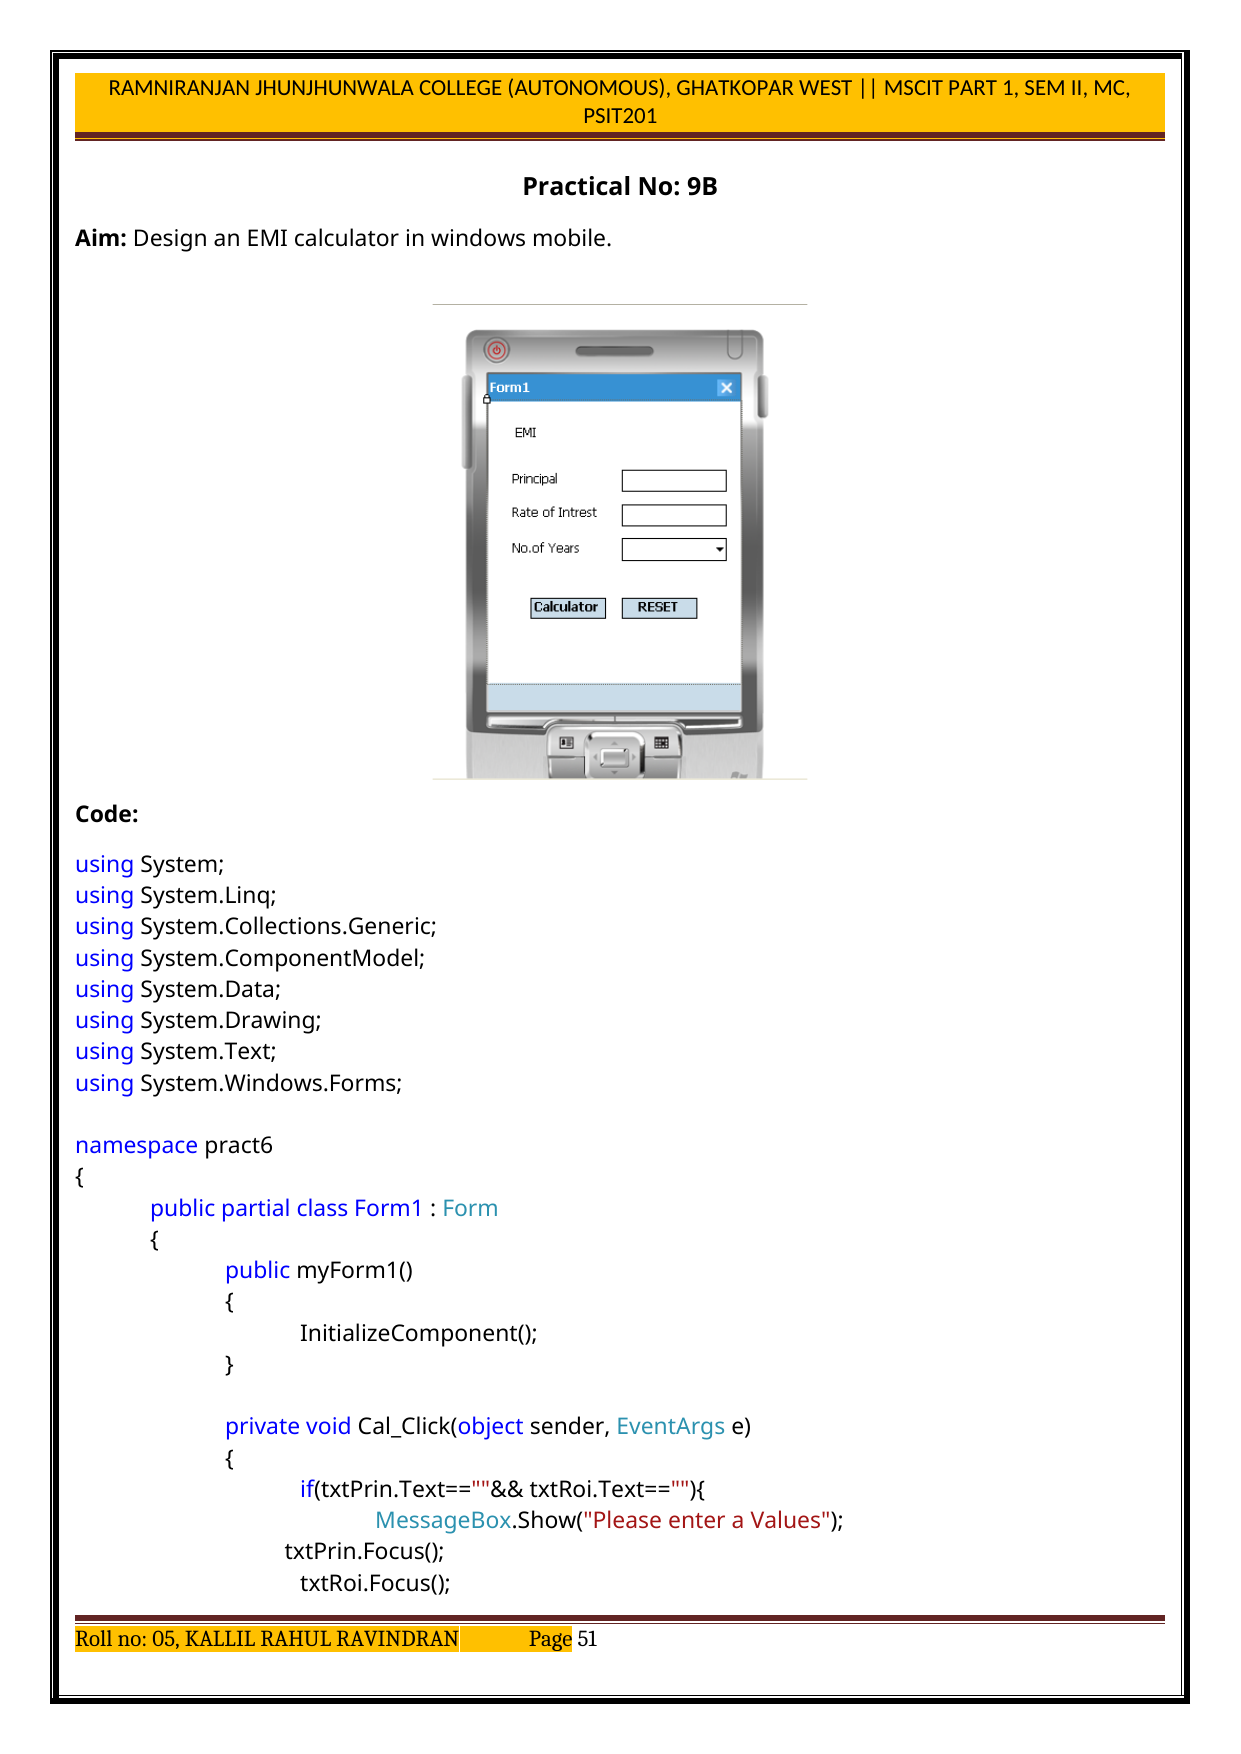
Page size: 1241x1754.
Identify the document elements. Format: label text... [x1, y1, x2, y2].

text using System.Text; [75, 1035, 1165, 1067]
text txtRoi.Focus(); [225, 1567, 1165, 1598]
text { [225, 1285, 1165, 1317]
text txtPrin.Focus(); [225, 1535, 1165, 1567]
text using System.ComponentModel; [75, 942, 1165, 973]
text namespace pract6 [75, 1129, 1165, 1160]
text } [225, 1348, 1165, 1379]
text public partial class Form1 : Form [75, 1192, 1165, 1223]
text private void Cal_Click(object sender, EventArgs e) [225, 1410, 1165, 1442]
text using System; [75, 848, 1165, 879]
text { [75, 1160, 1165, 1192]
text Aim: Design an EMI calculator in windows mobile. [75, 222, 1165, 253]
text using System.Data; [75, 973, 1165, 1004]
text if(txtPrin.Text==""&& txtRoi.Text==""){ [225, 1473, 1165, 1504]
text public myForm1() [225, 1254, 1165, 1285]
text using System.Collections.Generic; [75, 910, 1165, 942]
text using System.Drawing; [75, 1004, 1165, 1035]
text InitializeComponent(); [225, 1317, 1165, 1348]
text using System.Linq; [75, 879, 1165, 910]
text using System.Windows.Forms; [75, 1067, 1165, 1098]
text Practical No: 9B [75, 169, 1165, 203]
picture [432, 304, 808, 780]
text { [225, 1442, 1165, 1473]
text Code: [75, 798, 1165, 829]
text MessageBox.Show("Please enter a Values"); [300, 1504, 1165, 1535]
text { [75, 1223, 1165, 1254]
